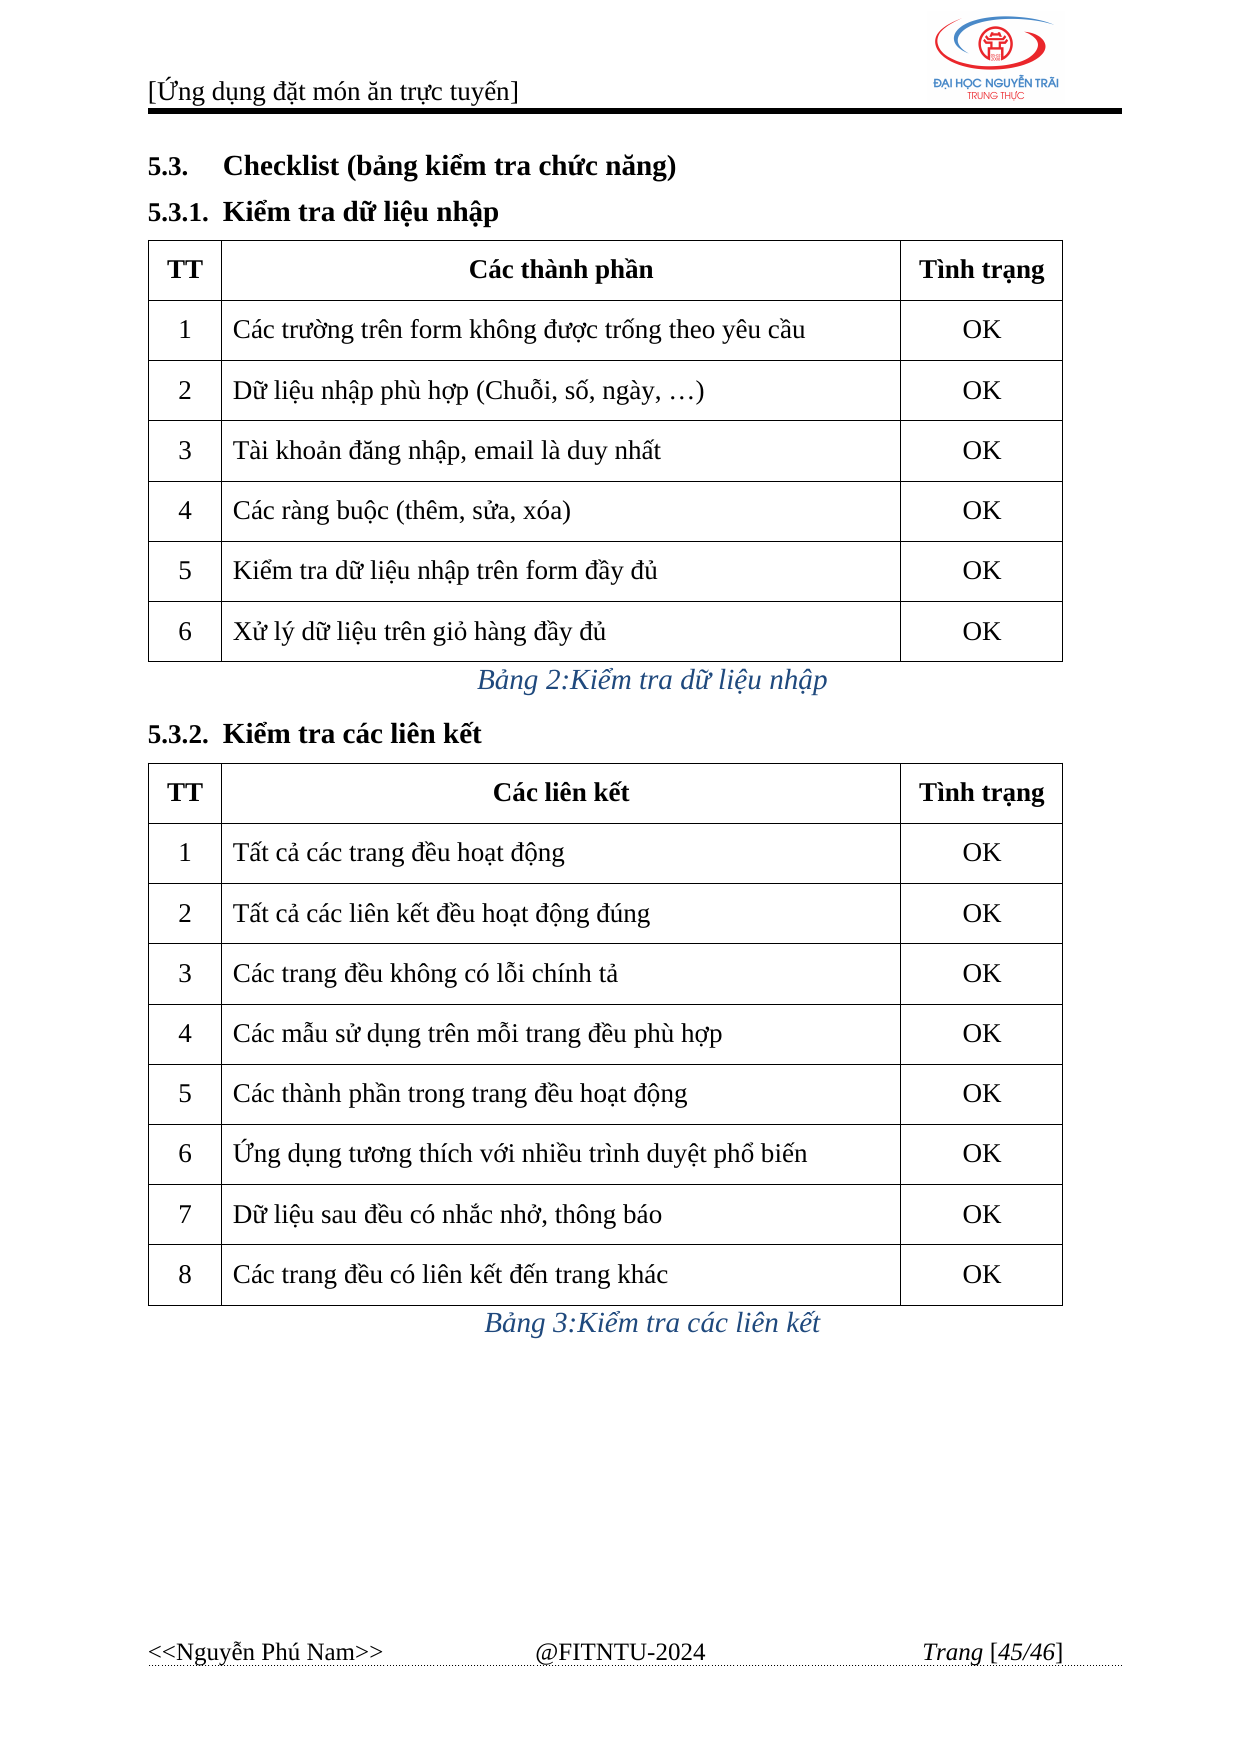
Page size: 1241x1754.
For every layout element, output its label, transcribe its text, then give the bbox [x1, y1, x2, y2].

table_cell Các mẫu sử dụng trên mỗi trang đều phù hợp [222, 1005, 900, 1064]
table_header TT [149, 241, 221, 300]
text Bảng 3:Kiểm tra các liên kết [185, 1306, 1122, 1339]
table_cell 1 [149, 301, 221, 360]
table_header Tình trạng [901, 764, 1062, 823]
table_cell OK [901, 602, 1062, 661]
subtitle Kiểm tra các liên kết [148, 717, 1122, 750]
table_cell OK [901, 824, 1062, 883]
table_cell OK [901, 421, 1062, 481]
table_cell Xử lý dữ liệu trên giỏ hàng đầy đủ [222, 602, 900, 661]
text Bảng 2:Kiểm tra dữ liệu nhập [185, 662, 1122, 696]
table_cell Tất cả các trang đều hoạt động [222, 824, 900, 883]
table_cell OK [901, 1245, 1062, 1304]
table_cell Các thành phần trong trang đều hoạt động [222, 1065, 900, 1124]
table_cell Dữ liệu nhập phù hợp (Chuỗi, số, ngày, …) [222, 361, 900, 420]
table_cell 6 [149, 1125, 221, 1184]
table_cell OK [901, 1185, 1062, 1244]
table_cell 2 [149, 884, 221, 943]
table_cell Các trang đều không có lỗi chính tả [222, 944, 900, 1003]
subtitle Kiểm tra dữ liệu nhập [148, 194, 1122, 227]
table_cell 5 [149, 542, 221, 601]
table_cell OK [901, 361, 1062, 420]
picture [926, 11, 1065, 104]
subtitle Checklist (bảng kiểm tra chức năng) [148, 148, 1122, 181]
table_cell Kiểm tra dữ liệu nhập trên form đầy đủ [222, 542, 900, 601]
table_cell Các trường trên form không được trống theo yêu cầu [222, 301, 900, 360]
table_cell Tất cả các liên kết đều hoạt động đúng [222, 884, 900, 943]
table_cell OK [901, 944, 1062, 1003]
table_cell 8 [149, 1245, 221, 1304]
table_cell 5 [149, 1065, 221, 1124]
table_cell OK [901, 884, 1062, 943]
table_cell Dữ liệu sau đều có nhắc nhở, thông báo [222, 1185, 900, 1244]
table_cell Tài khoản đăng nhập, email là duy nhất [222, 421, 900, 481]
table_cell 2 [149, 361, 221, 420]
table_cell 4 [149, 482, 221, 541]
table_cell OK [901, 1005, 1062, 1064]
table_cell OK [901, 301, 1062, 360]
table_cell OK [901, 1125, 1062, 1184]
table_cell 1 [149, 824, 221, 883]
table_cell 6 [149, 602, 221, 661]
table_cell 3 [149, 944, 221, 1003]
table_cell 7 [149, 1185, 221, 1244]
table_header Các thành phần [222, 241, 900, 300]
table_cell Ứng dụng tương thích với nhiều trình duyệt phổ biến [222, 1125, 900, 1184]
table_cell OK [901, 542, 1062, 601]
table_cell OK [901, 482, 1062, 541]
table_header Các liên kết [222, 764, 900, 823]
table_header Tình trạng [901, 241, 1062, 300]
table_cell Các trang đều có liên kết đến trang khác [222, 1245, 900, 1304]
table_cell 3 [149, 421, 221, 481]
table_header TT [149, 764, 221, 823]
table_cell Các ràng buộc (thêm, sửa, xóa) [222, 482, 900, 541]
table_cell 4 [149, 1005, 221, 1064]
table_cell OK [901, 1065, 1062, 1124]
